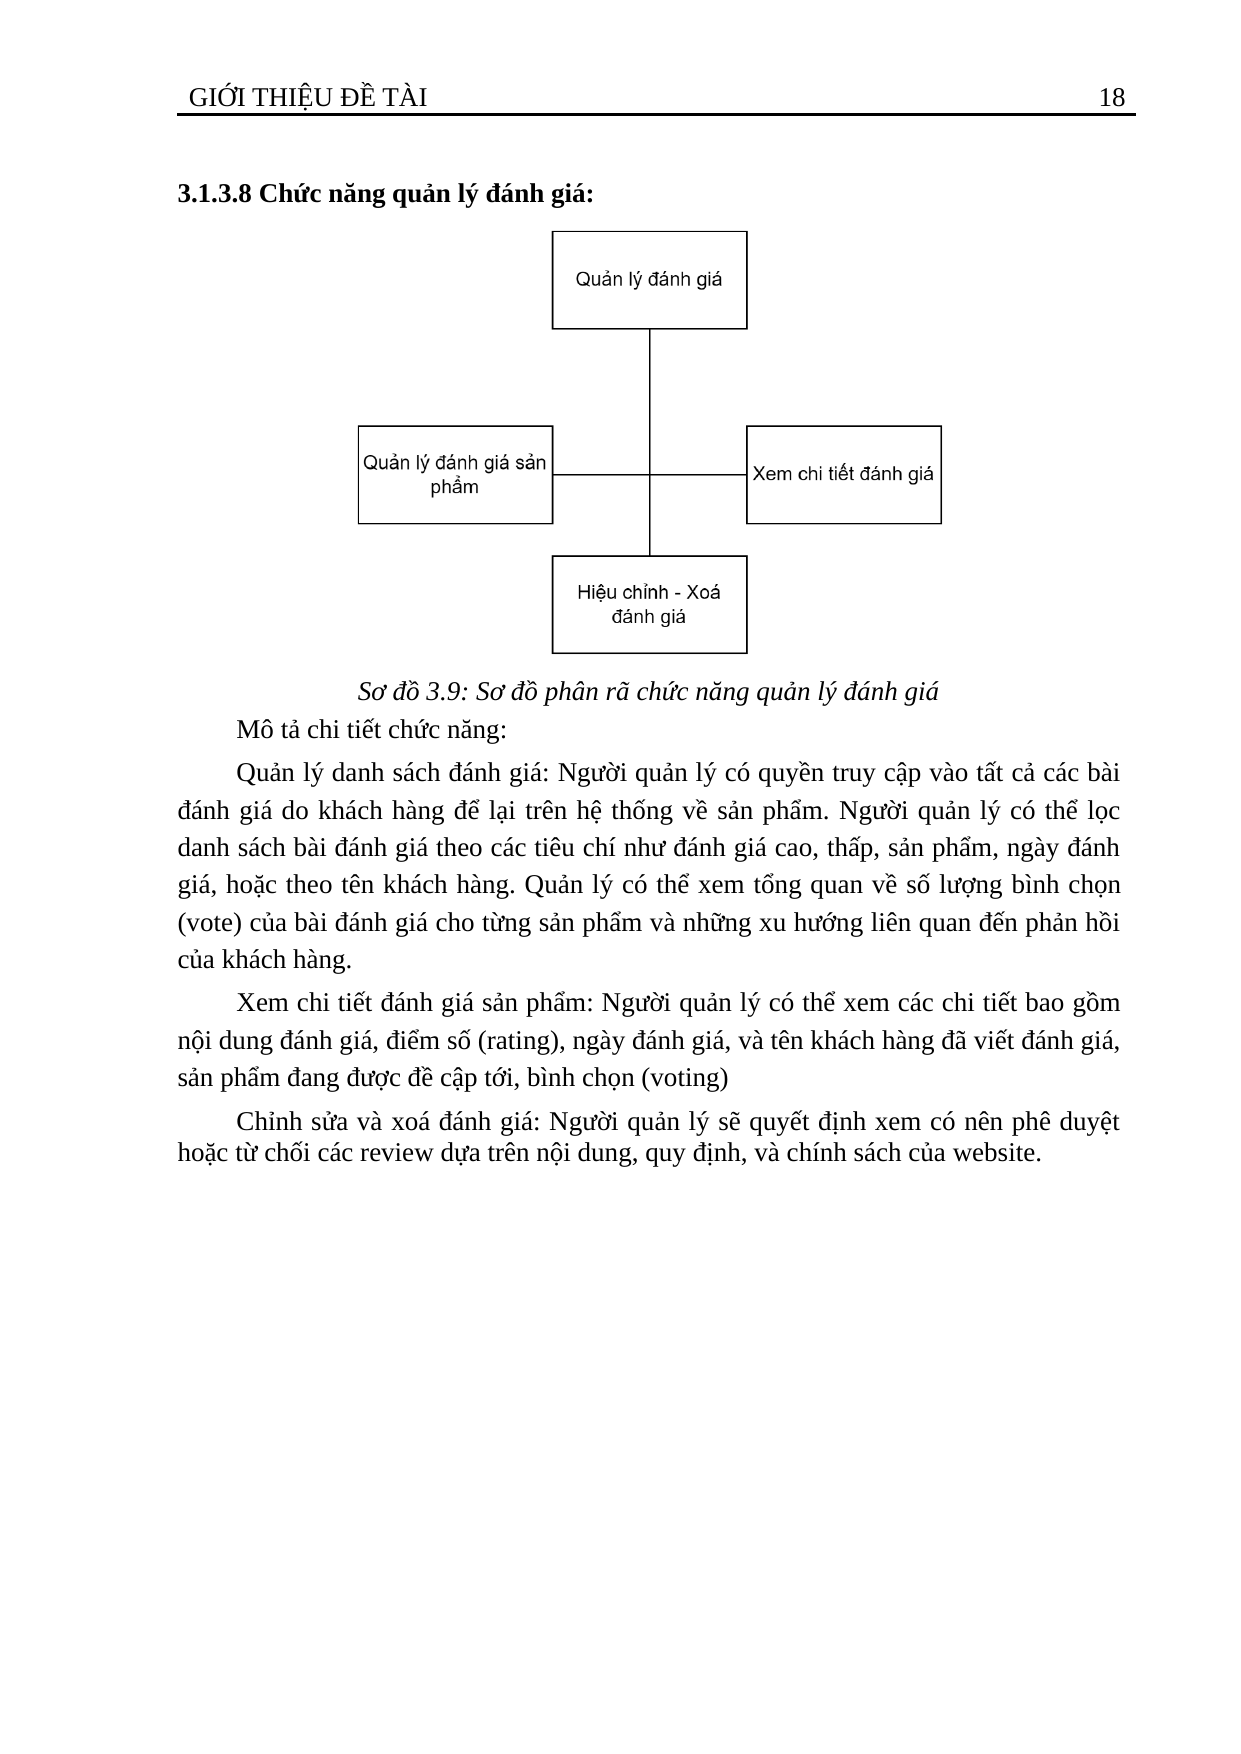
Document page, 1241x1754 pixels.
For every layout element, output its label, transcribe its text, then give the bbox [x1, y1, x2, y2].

text Xem chi tiết đánh giá sản phẩm: Người quản lý có thể xem các chi tiết bao gồm nội dung đánh giá, điểm số (rating), ngày đánh giá, và tên khách hàng đã viết đánh giá, sản phẩm đang được đề cập tới, bình chọn (voting) [177, 986, 1122, 1092]
text Quản lý danh sách đánh giá: Người quản lý có quyền truy cập vào tất cả các bài đánh giá do khách hàng để lại trên hệ thống về sản phẩm. Người quản lý có thể lọc danh sách bài đánh giá theo các tiêu chí như đánh giá cao, thấp, sản phẩm, ngày đánh giá, hoặc theo tên khách hàng. Quản lý có thể xem tổng quan về số lượng bình chọn (vote) của bài đánh giá cho từng sản phẩm và những xu hướng liên quan đến phản hồi của khách hàng. [177, 756, 1122, 974]
text Chỉnh sửa và xoá đánh giá: Người quản lý sẽ quyết định xem có nên phê duyệt hoặc từ chối các review dựa trên nội dung, quy định, và chính sách của website. [177, 1104, 1122, 1167]
subtitle Chức năng quản lý đánh giá: [177, 177, 1122, 208]
picture [341, 214, 958, 670]
text Mô tả chi tiết chức năng: [177, 713, 1122, 744]
